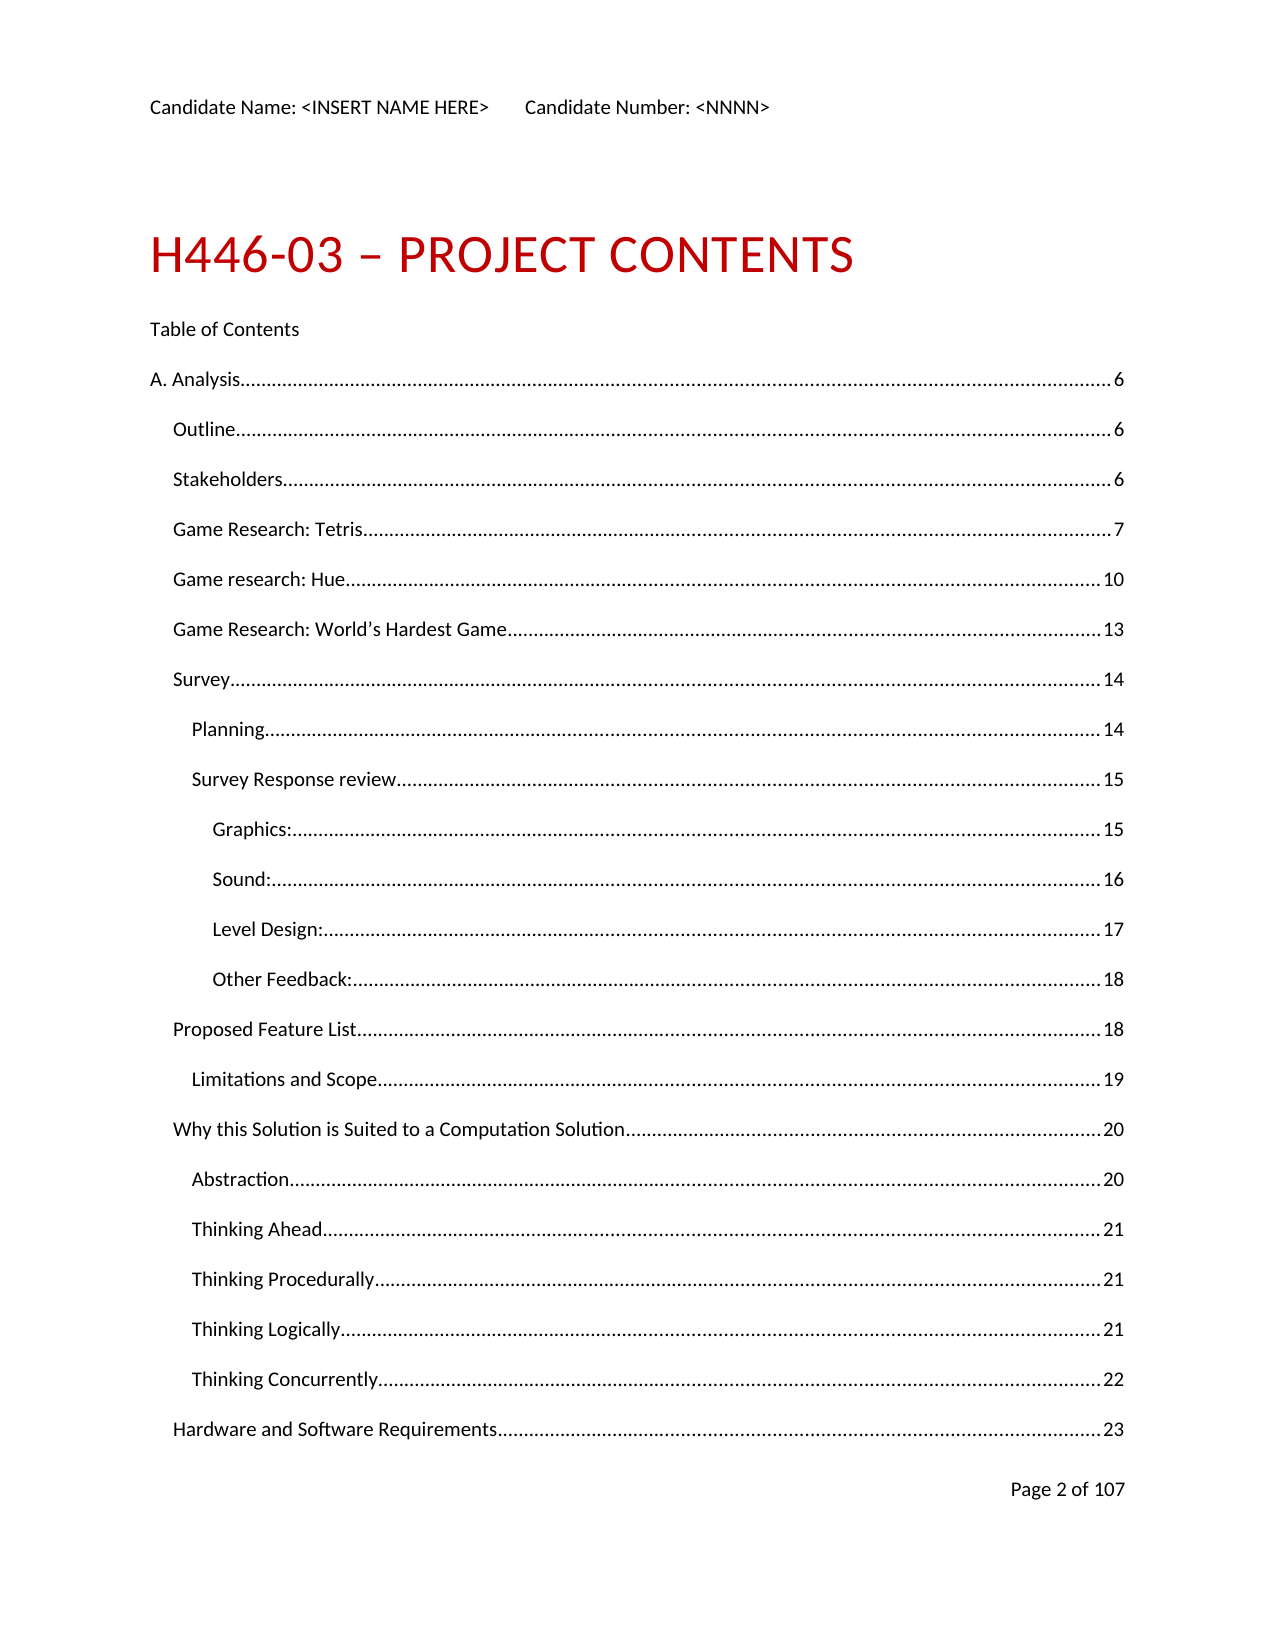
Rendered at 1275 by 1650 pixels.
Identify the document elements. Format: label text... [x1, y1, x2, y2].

title H446-03 – Project CONTENTS [150, 219, 1125, 286]
